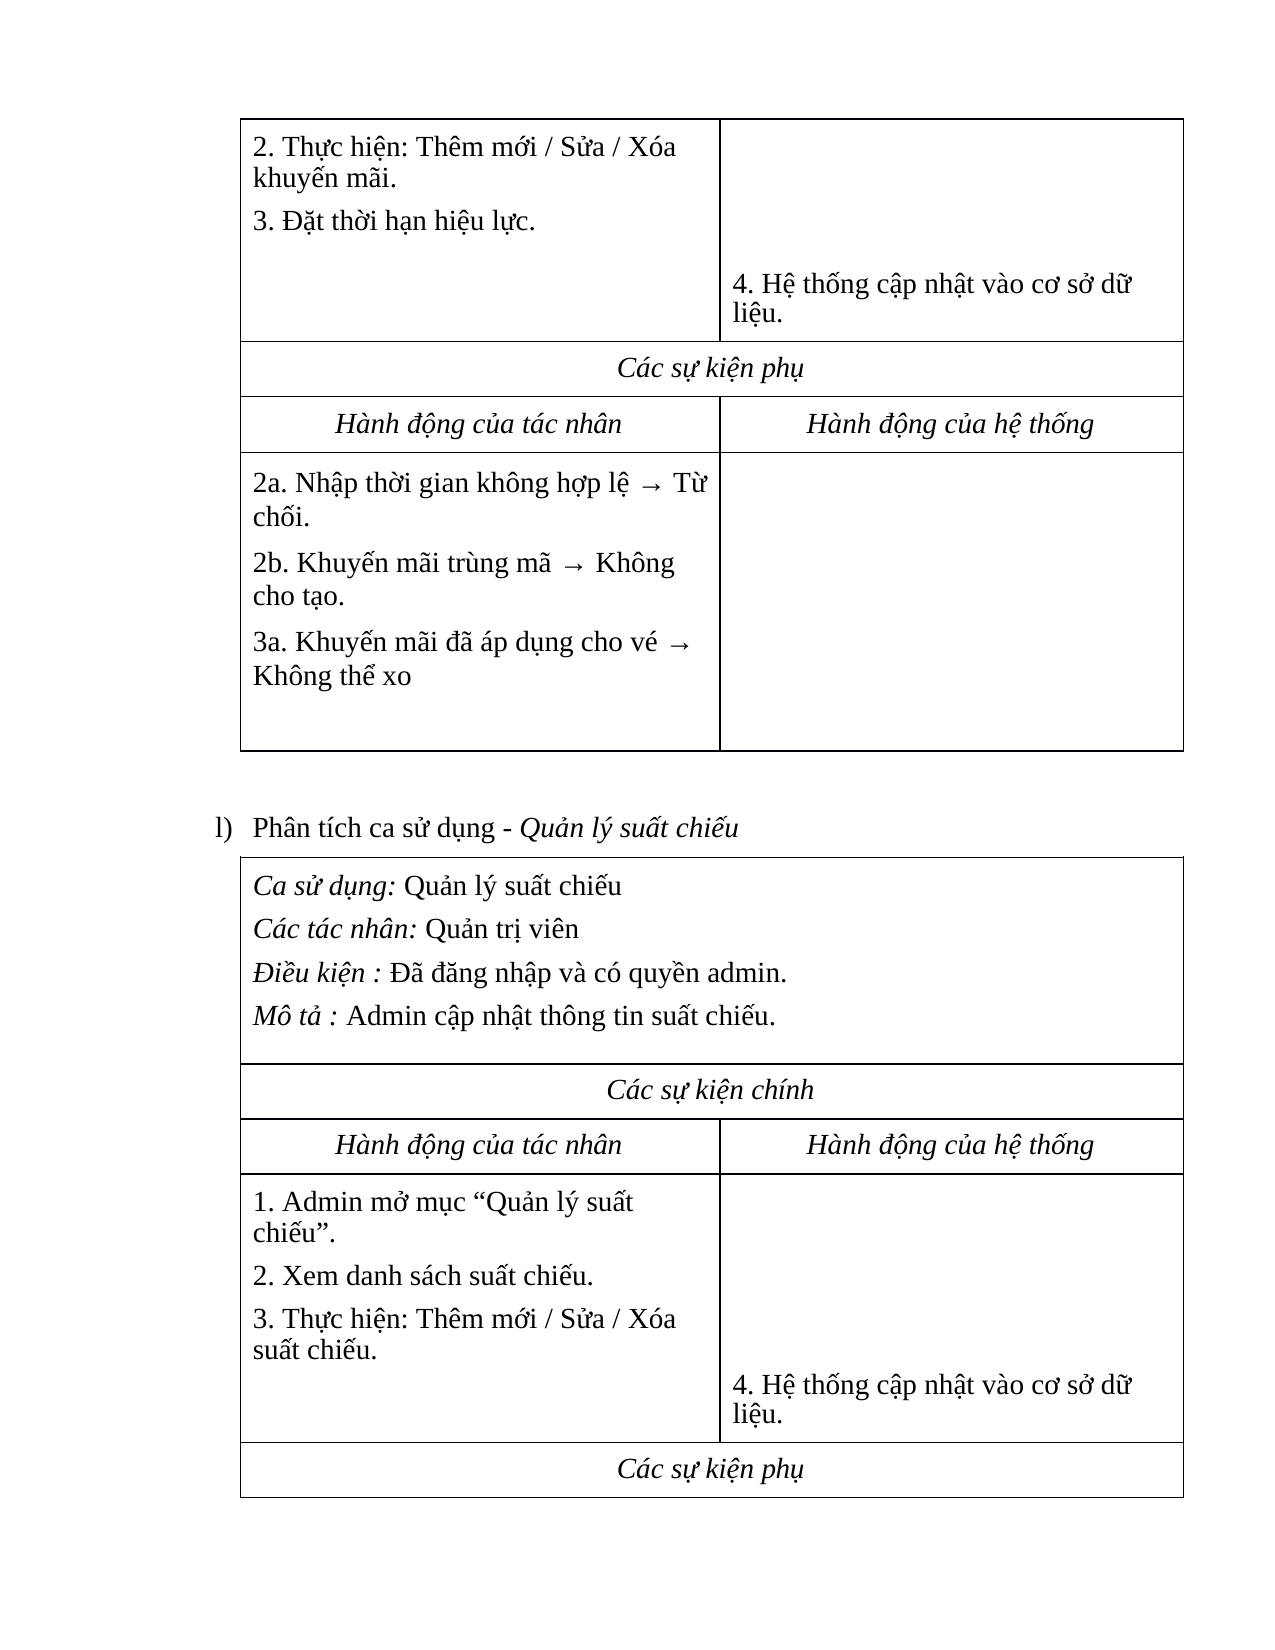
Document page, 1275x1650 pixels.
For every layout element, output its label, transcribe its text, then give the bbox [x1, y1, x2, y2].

table_cell Hành động của hệ thống [721, 1120, 1183, 1173]
table_cell Hành động của hệ thống [721, 397, 1183, 451]
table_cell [721, 120, 1183, 341]
table_cell 1. Admin mở mục “Quản lý suất chiếu”. 2. Xem danh sách suất chiếu. 3. Thực hiện: Thêm mới / Sửa / Xóa suất chiếu. [241, 1175, 719, 1441]
table_cell 2a. Nhập thời gian không hợp lệ → Từ chối. 2b. Khuyến mãi trùng mã → Không cho tạo. 3a. Khuyến mãi đã áp dụng cho vé → Không thể xo [241, 453, 719, 750]
table_header Ca sử dụng: Quản lý suất chiếu Các tác nhân: Quản trị viên Điều kiện : Đã đăng nhập và có quyền admin. Mô tả : Admin cập nhật thông tin suất chiếu. [241, 858, 1183, 1063]
table_cell [721, 453, 1183, 750]
table_cell Hành động của tác nhân [241, 1120, 719, 1173]
list Phân tích ca sử dụng - Quản lý suất chiếu [215, 810, 1157, 844]
table_cell Các sự kiện phụ [241, 1443, 1183, 1497]
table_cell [241, 120, 719, 341]
table_cell Các sự kiện phụ [241, 342, 1183, 396]
table_cell Hành động của tác nhân [241, 397, 719, 451]
table_cell 4. Hệ thống cập nhật vào cơ sở dữ liệu. [721, 1175, 1183, 1441]
table_cell Các sự kiện chính [241, 1065, 1183, 1118]
